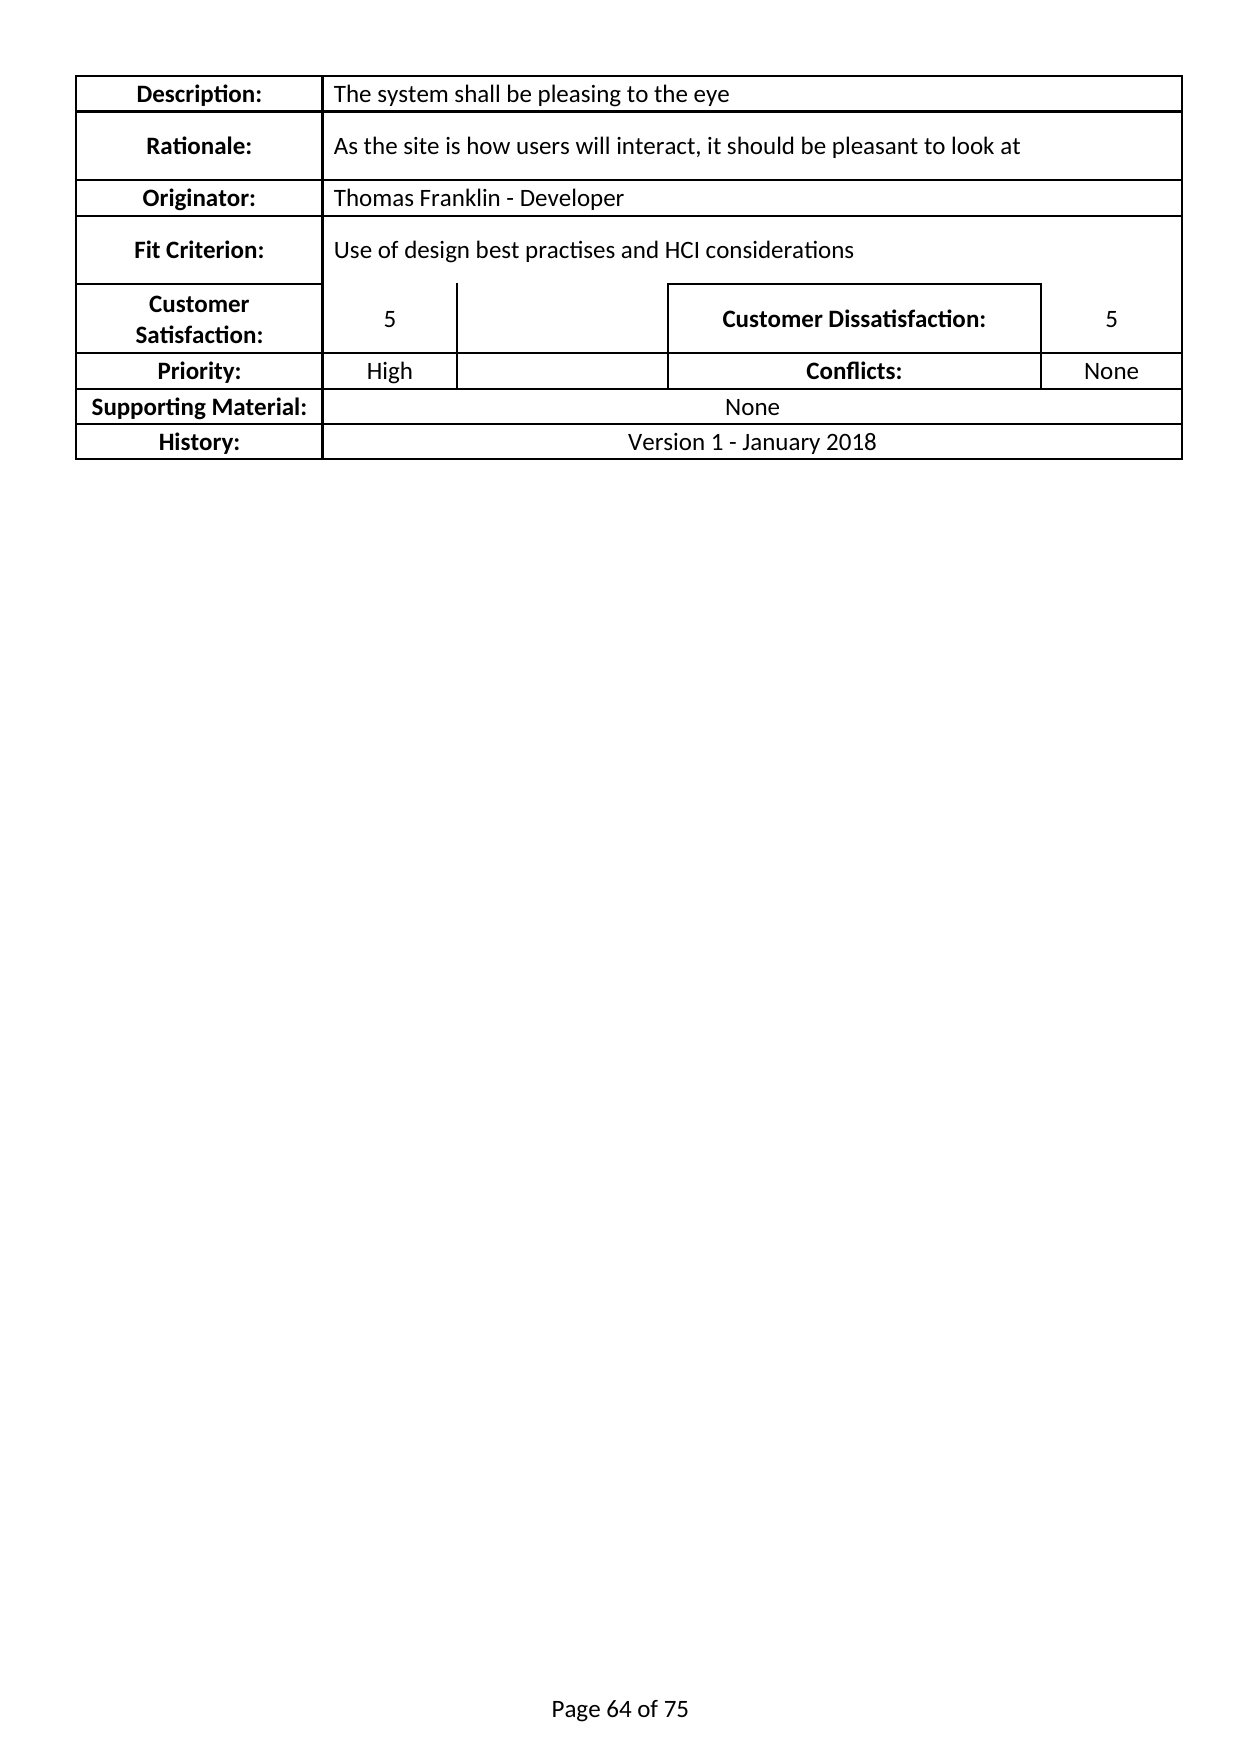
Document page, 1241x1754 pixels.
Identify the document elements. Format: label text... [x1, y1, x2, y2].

table_cell History: [77, 425, 321, 458]
table_cell Originator: [77, 181, 321, 214]
table_cell Use of design best practises and HCI considerations [324, 217, 1181, 283]
table_cell Rationale: [77, 113, 321, 179]
table_cell Conflicts: [669, 354, 1040, 387]
table_cell Fit Criterion: [77, 217, 321, 283]
table_cell None [1042, 354, 1181, 387]
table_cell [324, 77, 1181, 110]
table_cell Thomas Franklin - Developer [324, 181, 1181, 214]
table_cell Priority: [77, 354, 321, 387]
table_cell 5 [1042, 283, 1181, 352]
table_cell High [324, 354, 456, 387]
table_cell Customer Satisfaction: [77, 285, 321, 352]
table_cell [458, 283, 667, 352]
table_cell 5 [324, 283, 456, 352]
table_cell Description: [77, 77, 321, 110]
table_cell Version 1 - January 2018 [324, 425, 1181, 458]
table_cell As the site is how users will interact, it should be pleasant to look at [324, 113, 1181, 179]
table_cell Supporting Material: [77, 390, 321, 423]
table_cell [458, 354, 667, 387]
table_cell Customer Dissatisfaction: [669, 285, 1040, 352]
table_cell None [324, 390, 1181, 423]
